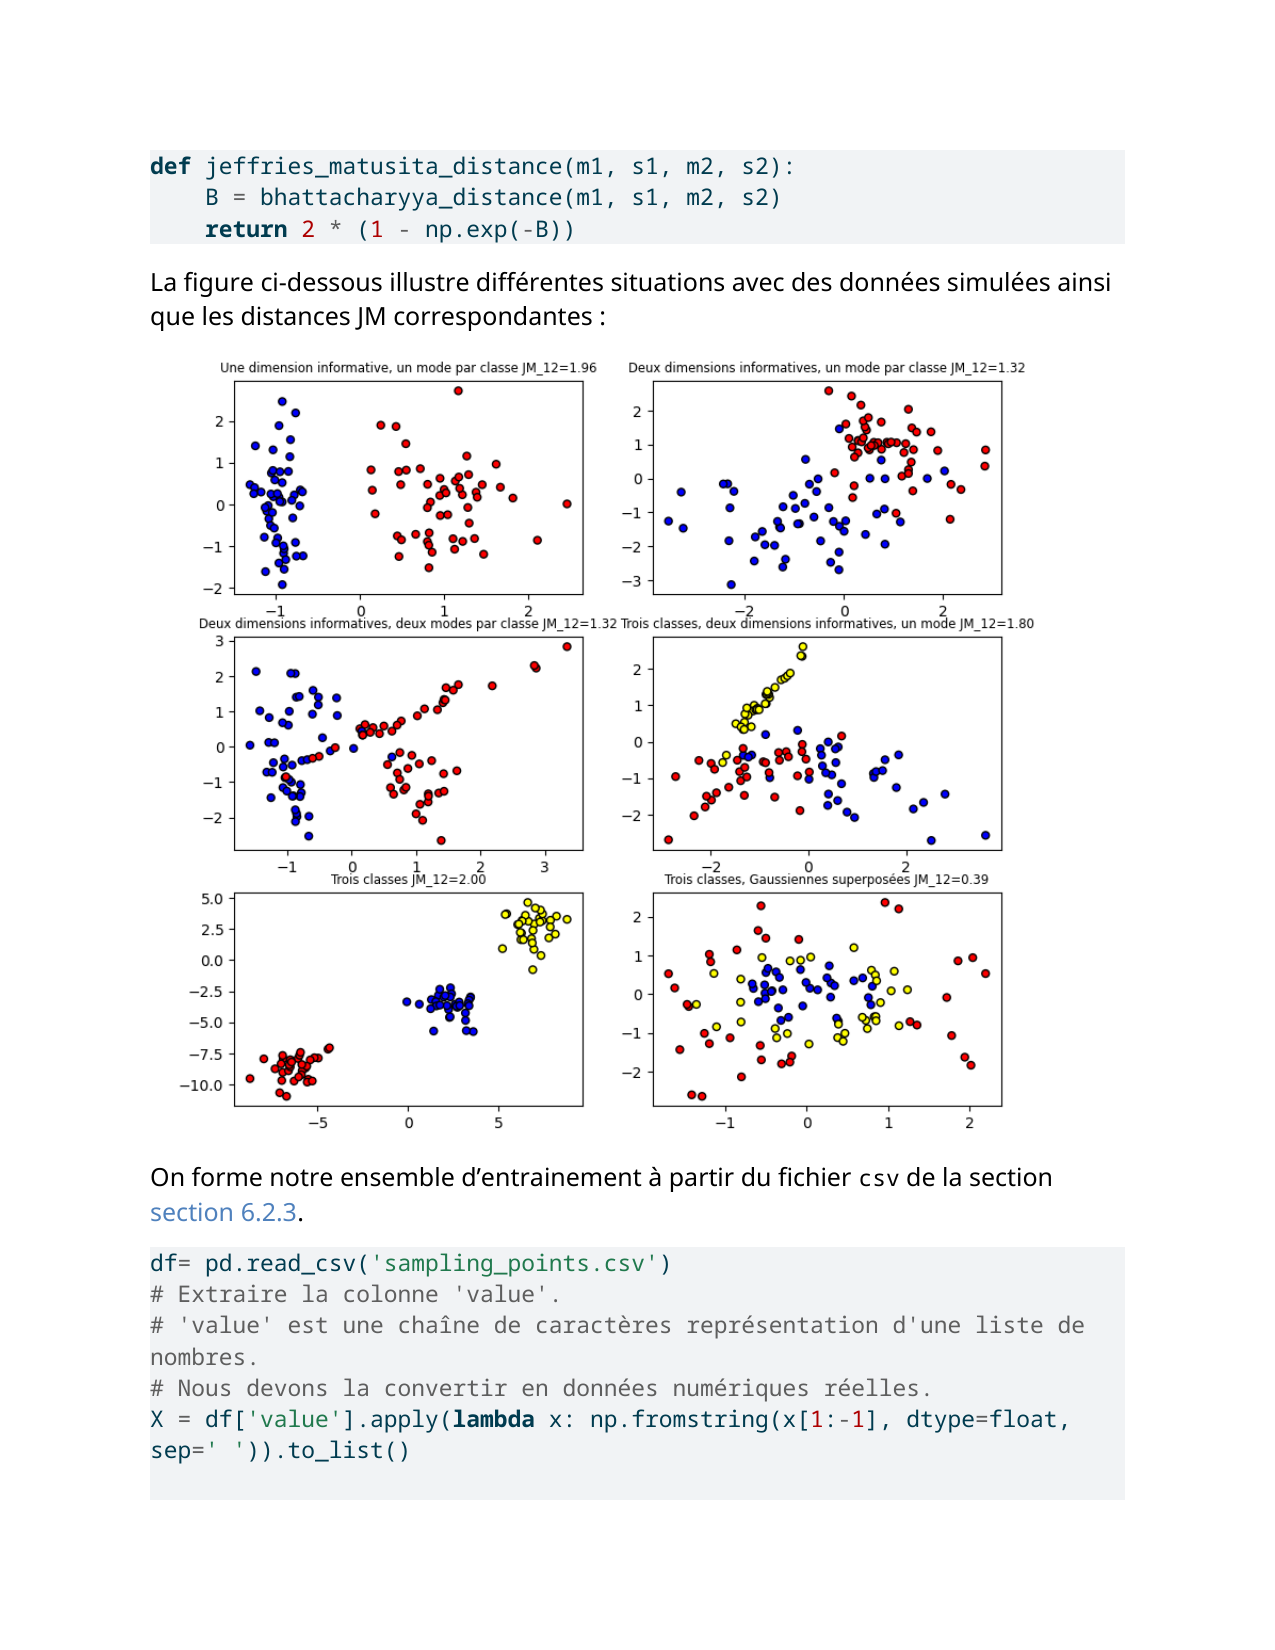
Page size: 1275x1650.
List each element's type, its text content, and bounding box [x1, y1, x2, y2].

text La figure ci-dessous illustre différentes situations avec des données simulées ainsi que les distances JM correspondantes : [150, 264, 1125, 333]
picture [168, 351, 1044, 1142]
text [150, 150, 1125, 244]
text On forme notre ensemble d’entrainement à partir du fichier csv de la section section 6.2.3. [150, 1160, 1125, 1228]
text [150, 1247, 1125, 1500]
